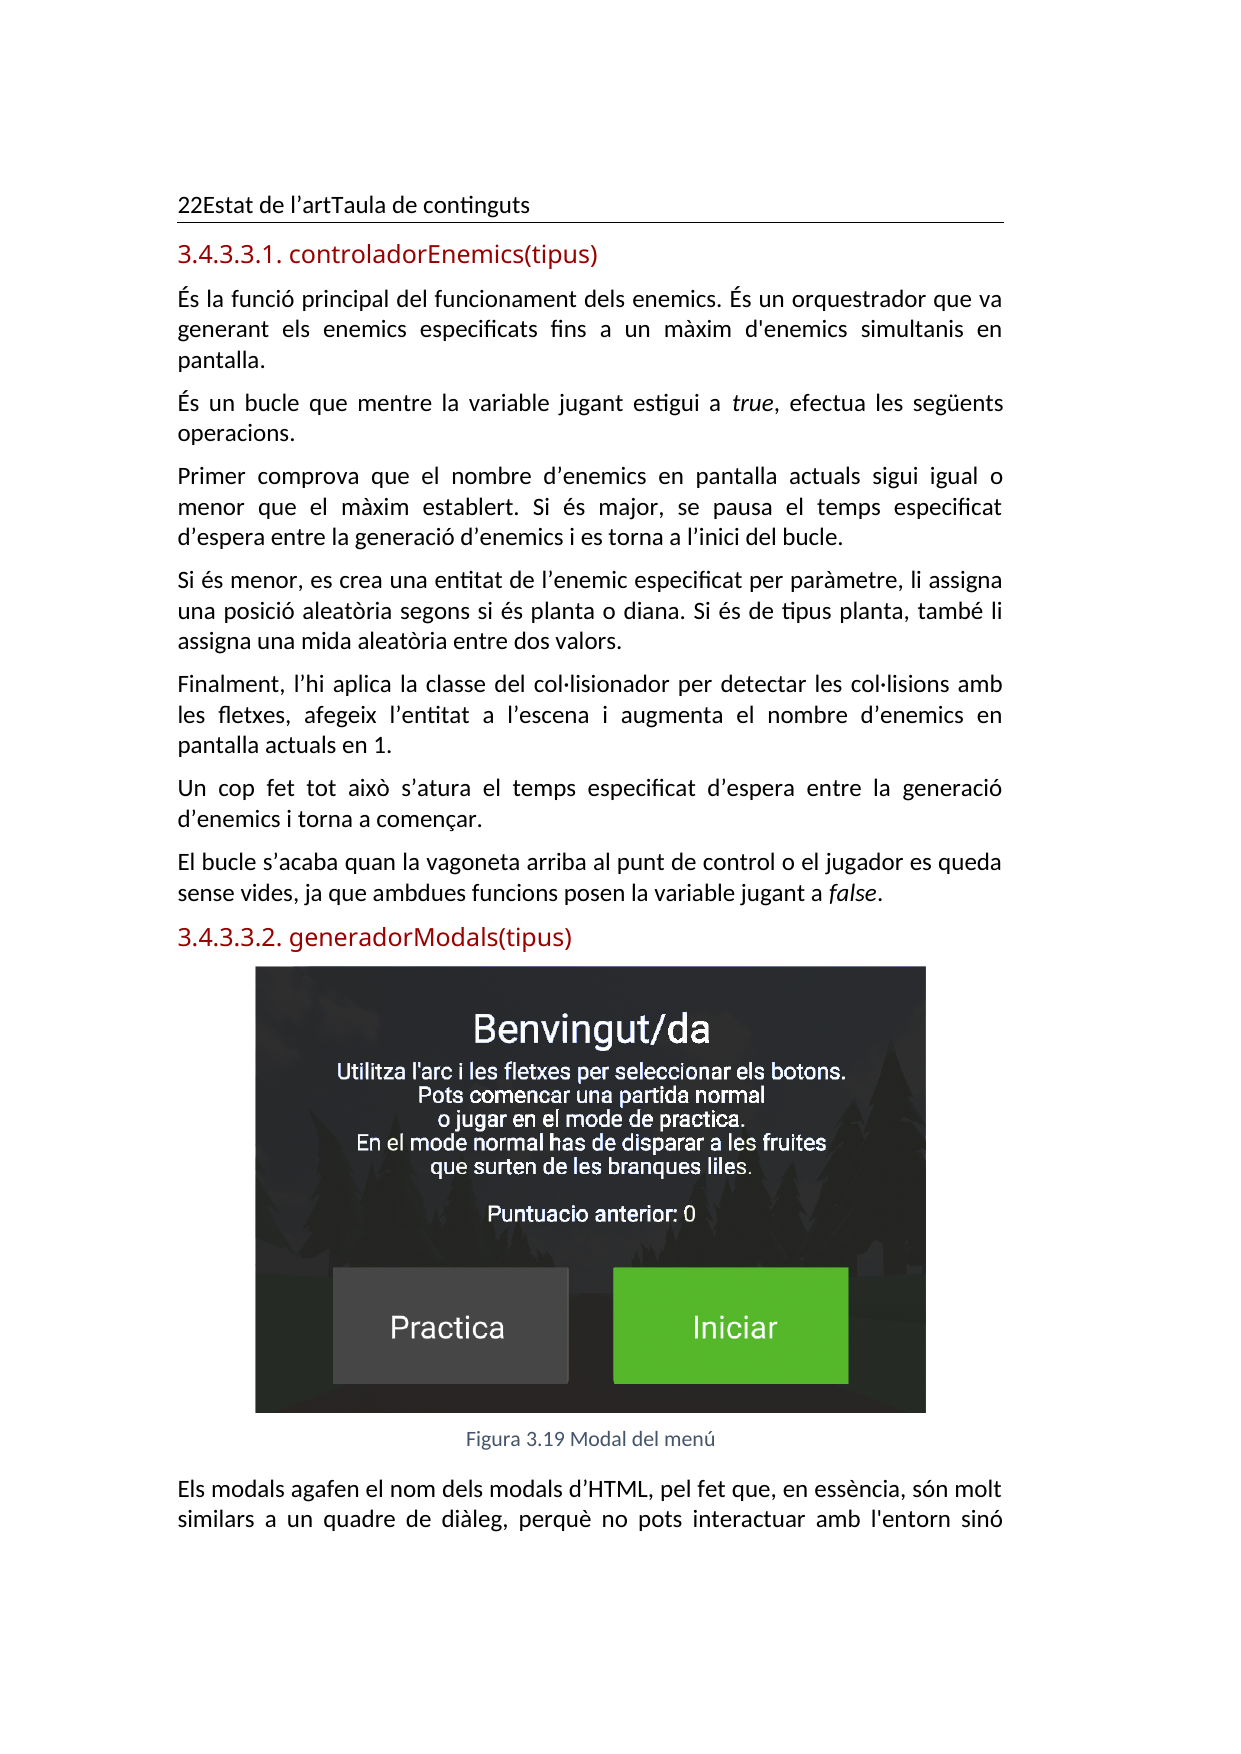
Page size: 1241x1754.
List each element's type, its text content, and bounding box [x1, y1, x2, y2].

picture [255, 966, 926, 1413]
subtitle generadorModals(tipus) [177, 920, 1004, 954]
text Un cop fet tot això s’atura el temps especificat d’espera entre la generació d’enemics i torna a començar. [177, 773, 1004, 834]
subtitle controladorEnemics(tipus) [177, 236, 1004, 270]
text Primer comprova que el nombre d’enemics en pantalla actuals sigui igual o menor que el màxim establert. Si és major, se pausa el temps especificat d’espera entre la generació d’enemics i es torna a l’inici del bucle. [177, 460, 1004, 552]
text El bucle s’acaba quan la vagoneta arriba al punt de control o el jugador es queda sense vides, ja que ambdues funcions posen la variable jugant a false. [177, 846, 1004, 907]
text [177, 1473, 1004, 1534]
text Si és menor, es crea una entitat de l’enemic especificat per paràmetre, li assigna una posició aleatòria segons si és planta o diana. Si és de tipus planta, també li assigna una mida aleatòria entre dos valors. [177, 564, 1004, 656]
text És un bucle que mentre la variable jugant estigui a true, efectua les següents operacions. [177, 387, 1004, 448]
text Finalment, l’hi aplica la classe del col·lisionador per detectar les col·lisions amb les fletxes, afegeix l’entitat a l’escena i augmenta el nombre d’enemics en pantalla actuals en 1. [177, 668, 1004, 760]
text És la funció principal del funcionament dels enemics. És un orquestrador que va generant els enemics especificats fins a un màxim d'enemics simultanis en pantalla. [177, 283, 1004, 374]
